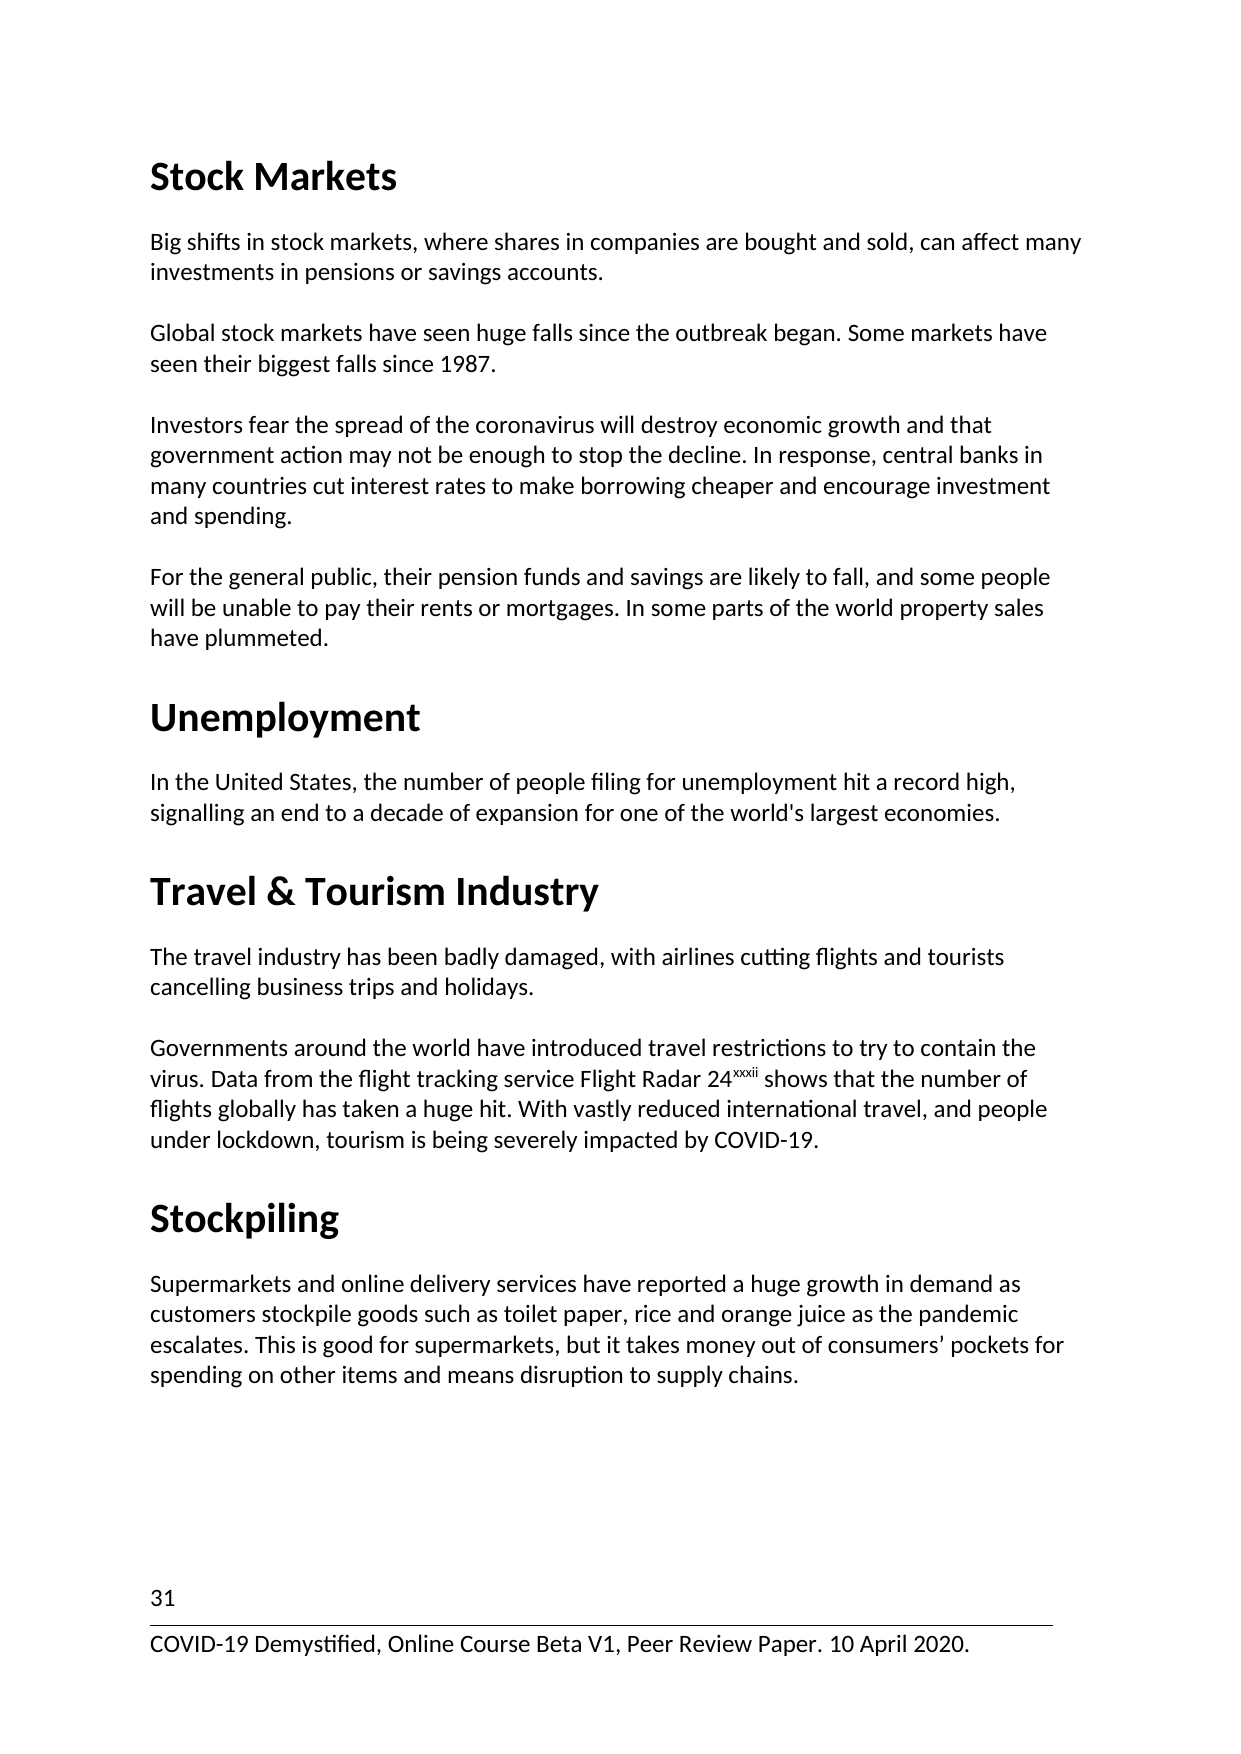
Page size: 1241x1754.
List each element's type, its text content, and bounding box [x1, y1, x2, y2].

text Governments around the world have introduced travel restrictions to try to contain the virus. Data from the flight tracking service Flight Radar 24 shows that the number of flights globally has taken a huge hit. With vastly reduced international travel, and people under lockdown, tourism is being severely impacted by COVID-19. [150, 1032, 1090, 1154]
subtitle Stockpiling [150, 1192, 1090, 1243]
text In the United States, the number of people filing for unemployment hit a record high, signalling an end to a decade of expansion for one of the world's largest economies. [150, 766, 1090, 827]
text Big shifts in stock markets, where shares in companies are bought and sold, can affect many investments in pensions or savings accounts. [150, 226, 1090, 287]
subtitle Stock Markets [150, 150, 1090, 201]
text Global stock markets have seen huge falls since the outbreak began. Some markets have seen their biggest falls since 1987. [150, 317, 1090, 378]
subtitle Unemployment [150, 691, 1090, 741]
subtitle Travel & Tourism Industry [150, 865, 1090, 916]
text The travel industry has been badly damaged, with airlines cutting flights and tourists cancelling business trips and holidays. [150, 941, 1090, 1002]
text Investors fear the spread of the coronavirus will destroy economic growth and that government action may not be enough to stop the decline. In response, central banks in many countries cut interest rates to make borrowing cheaper and encourage investment and spending. [150, 409, 1090, 531]
text For the general public, their pension funds and savings are likely to fall, and some people will be unable to pay their rents or mortgages. In some parts of the world property sales have plummeted. [150, 562, 1090, 653]
text Supermarkets and online delivery services have reported a huge growth in demand as customers stockpile goods such as toilet paper, rice and orange juice as the pandemic escalates. This is good for supermarkets, but it takes money out of consumers’ pockets for spending on other items and means disruption to supply chains. [150, 1268, 1090, 1390]
